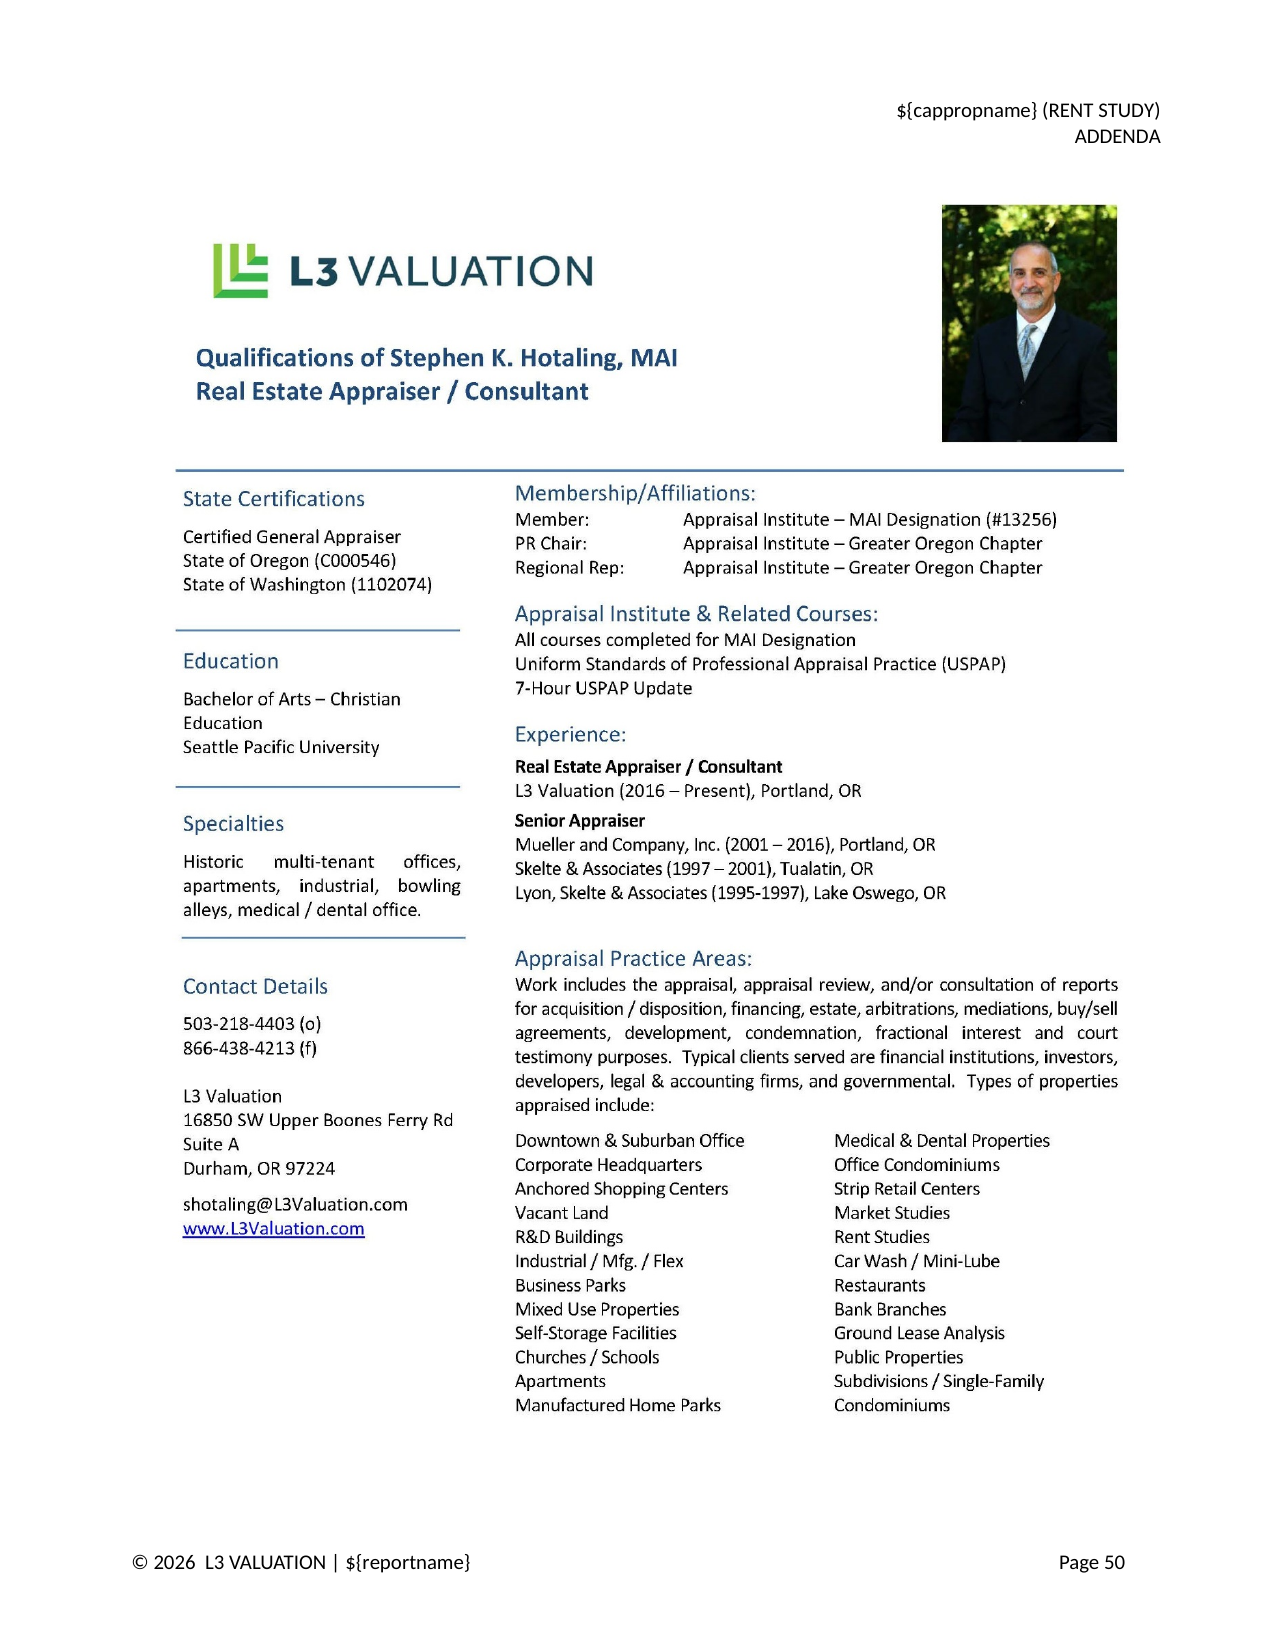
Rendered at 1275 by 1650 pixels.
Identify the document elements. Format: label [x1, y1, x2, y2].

picture [150, 181, 1157, 1456]
